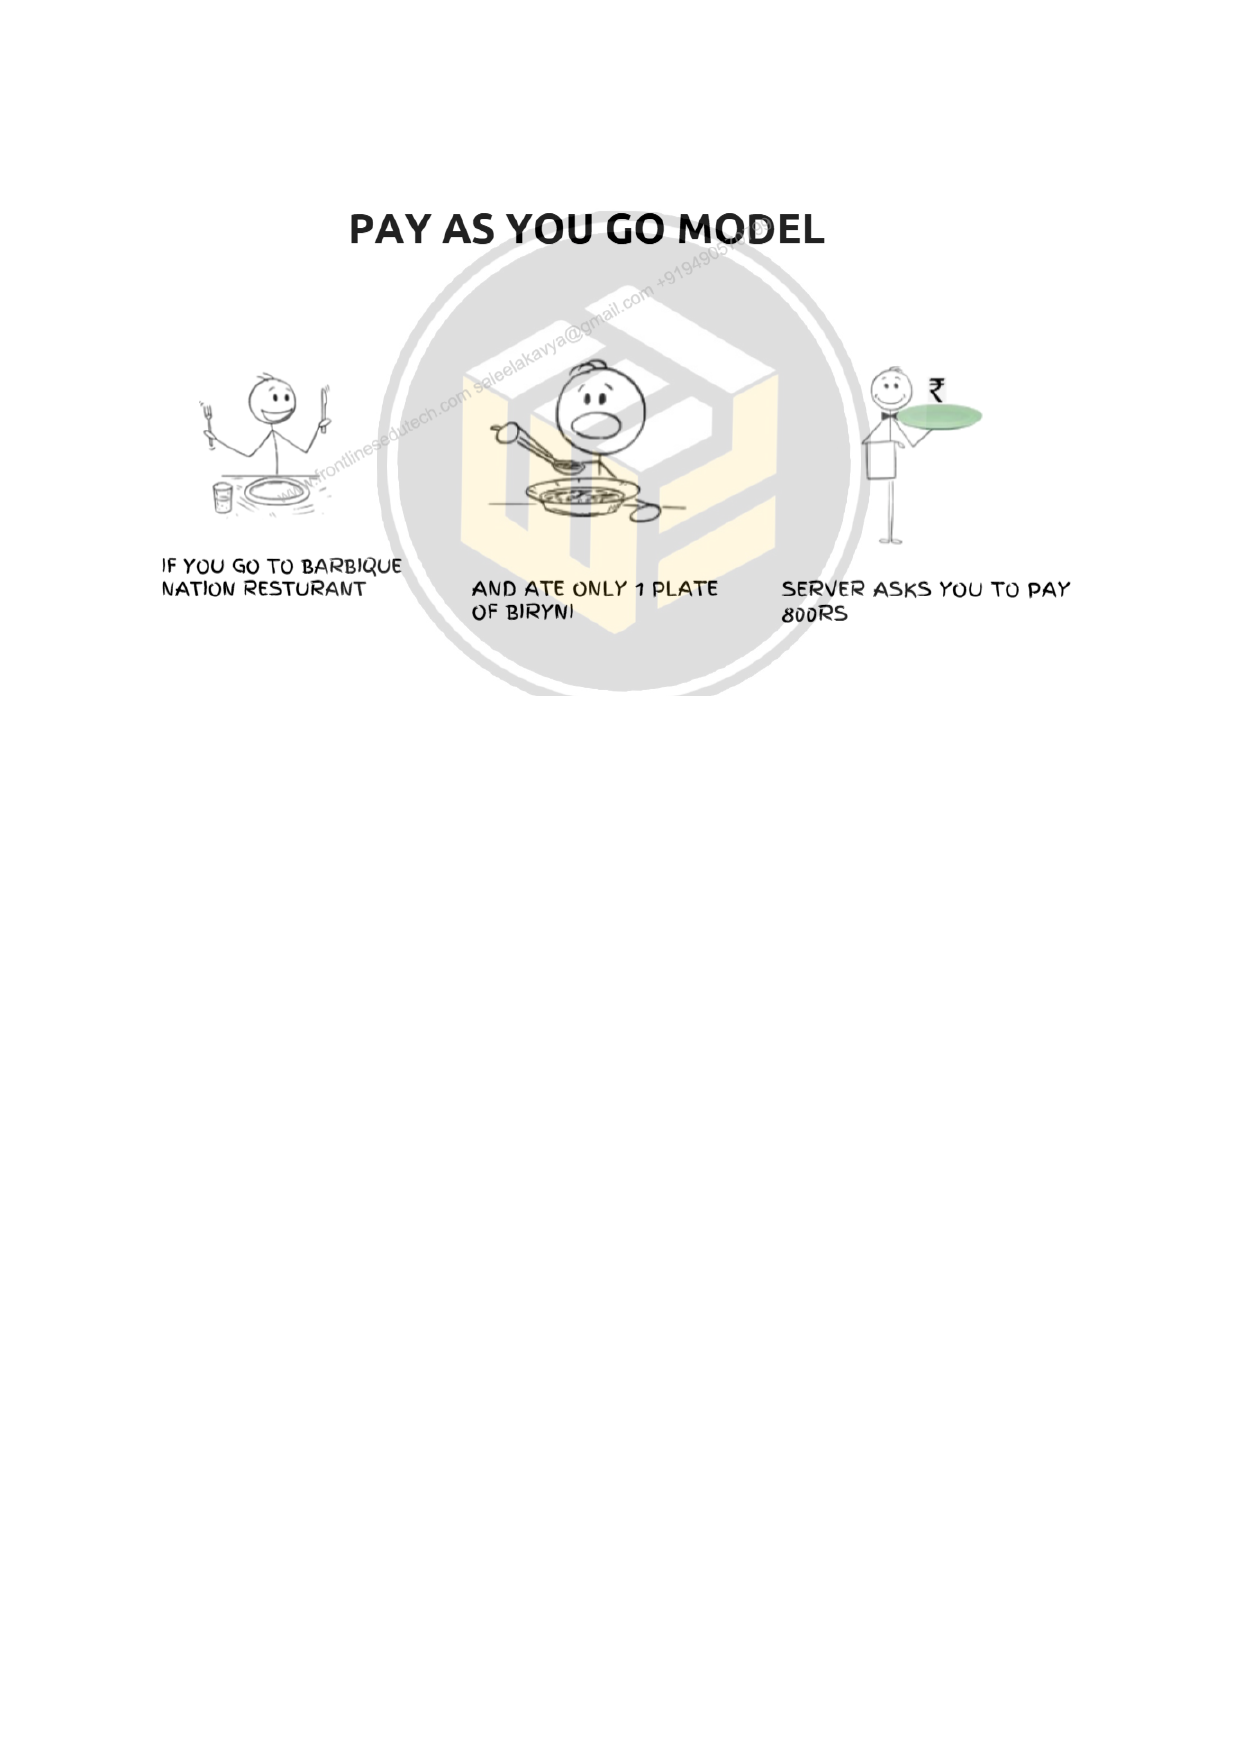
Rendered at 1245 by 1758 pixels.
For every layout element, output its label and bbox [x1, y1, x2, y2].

picture [118, 175, 1098, 696]
